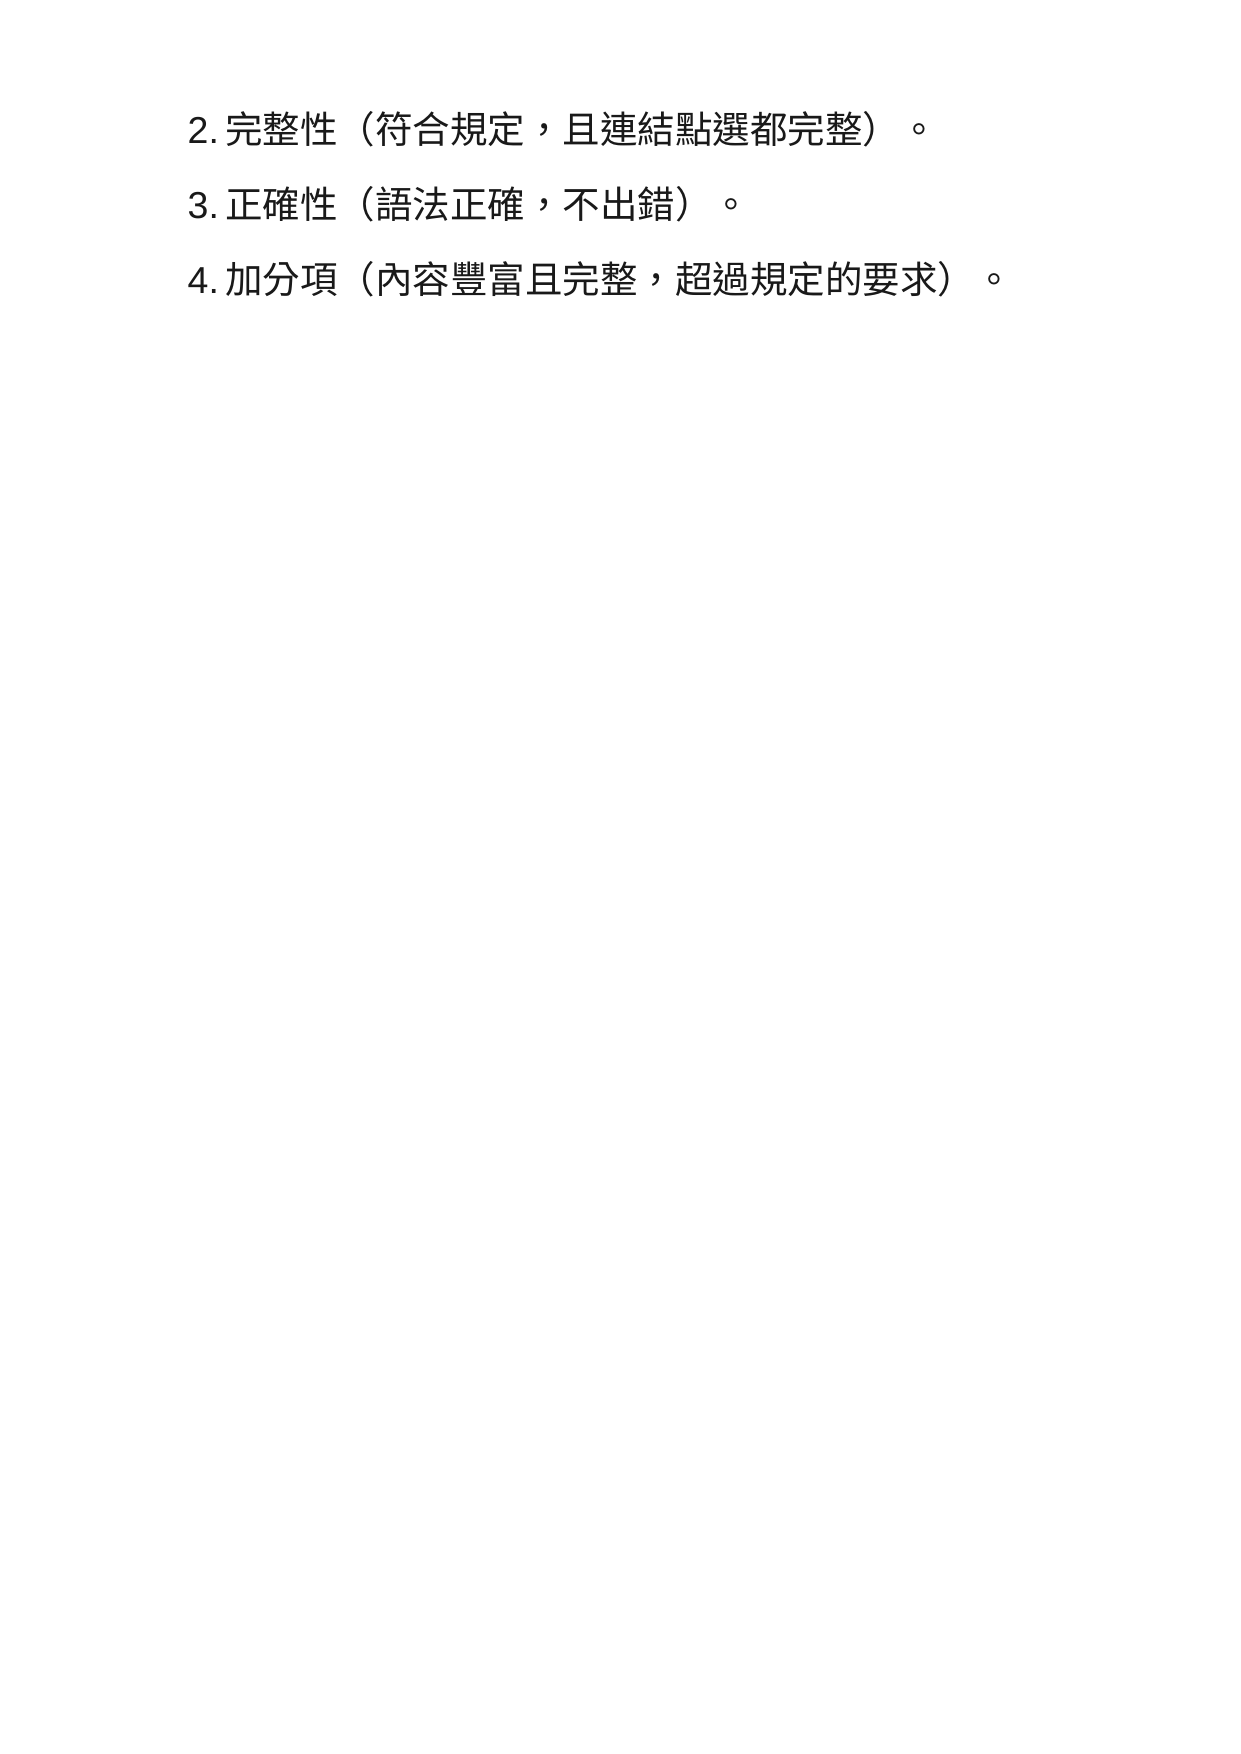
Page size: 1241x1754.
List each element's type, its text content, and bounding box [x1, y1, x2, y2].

list 加分項（內容豐富且完整，超過規定的要求）。 [187, 239, 1165, 314]
list 正確性（語法正確，不出錯）。 [187, 164, 1165, 239]
list 完整性（符合規定，且連結點選都完整）。 [187, 89, 1165, 164]
